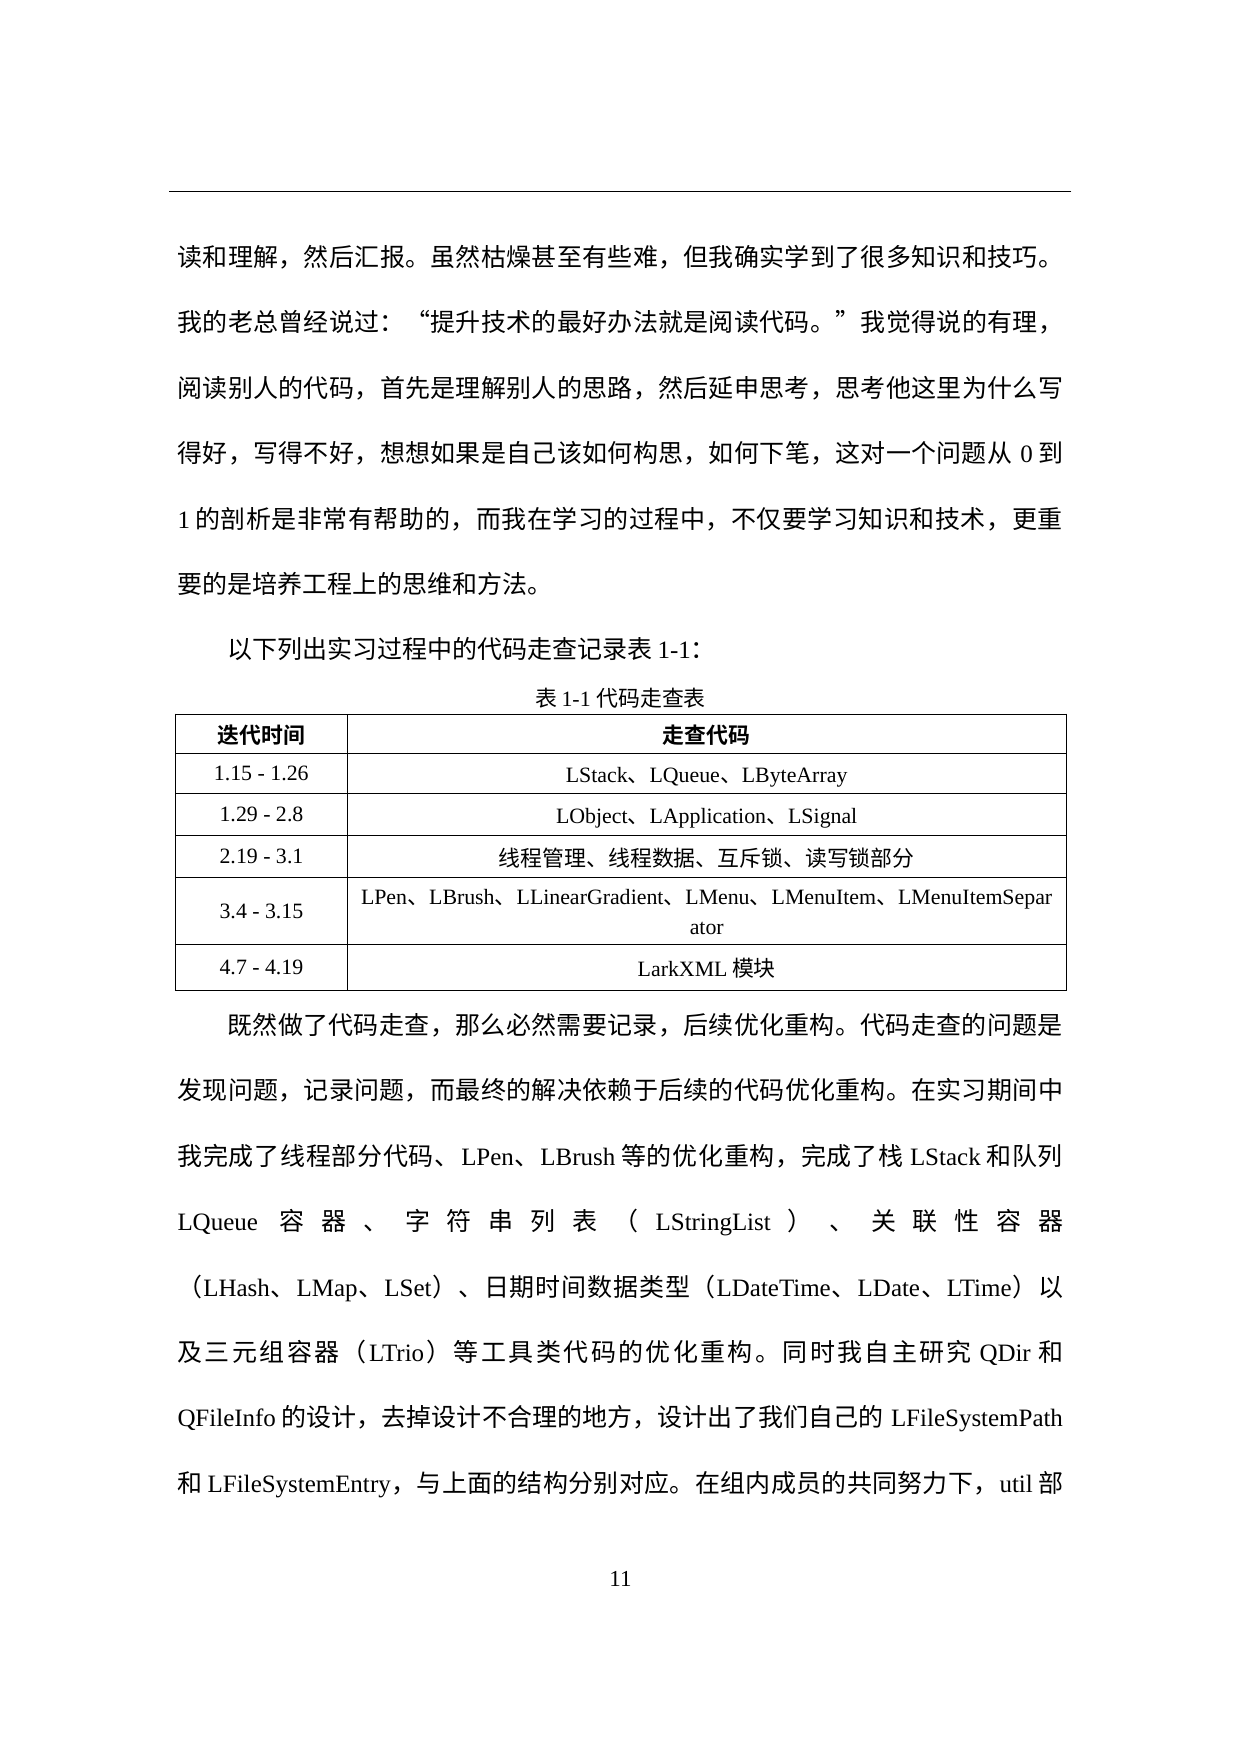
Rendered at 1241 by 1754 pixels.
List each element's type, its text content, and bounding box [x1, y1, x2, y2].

table_cell 3.4 - 3.15 [176, 878, 346, 944]
table_cell 4.7 - 4.19 [176, 945, 346, 990]
table_header 迭代时间 [176, 715, 346, 753]
table_cell LarkXML模块 [347, 945, 1066, 990]
table_cell 1.15 - 1.26 [176, 754, 346, 793]
table_cell 线程管理、线程数据、互斥锁、读写锁部分 [347, 836, 1066, 877]
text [177, 991, 1063, 1514]
table_header 走查代码 [347, 715, 1066, 753]
table_cell LObject、LApplication、LSignal [347, 794, 1066, 834]
table_cell 2.19 - 3.1 [176, 836, 346, 877]
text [177, 223, 1063, 615]
table_cell LPen、LBrush、LLinearGradient、LMenu、LMenuItem、LMenuItemSeparator [347, 878, 1066, 944]
text 以下列出实习过程中的代码走查记录表1-1： [177, 615, 1063, 681]
table_cell LStack、LQueue、LByteArray [347, 754, 1066, 793]
text 表 1-1 代码走查表 [177, 681, 1063, 713]
table_cell 1.29 - 2.8 [176, 794, 346, 834]
